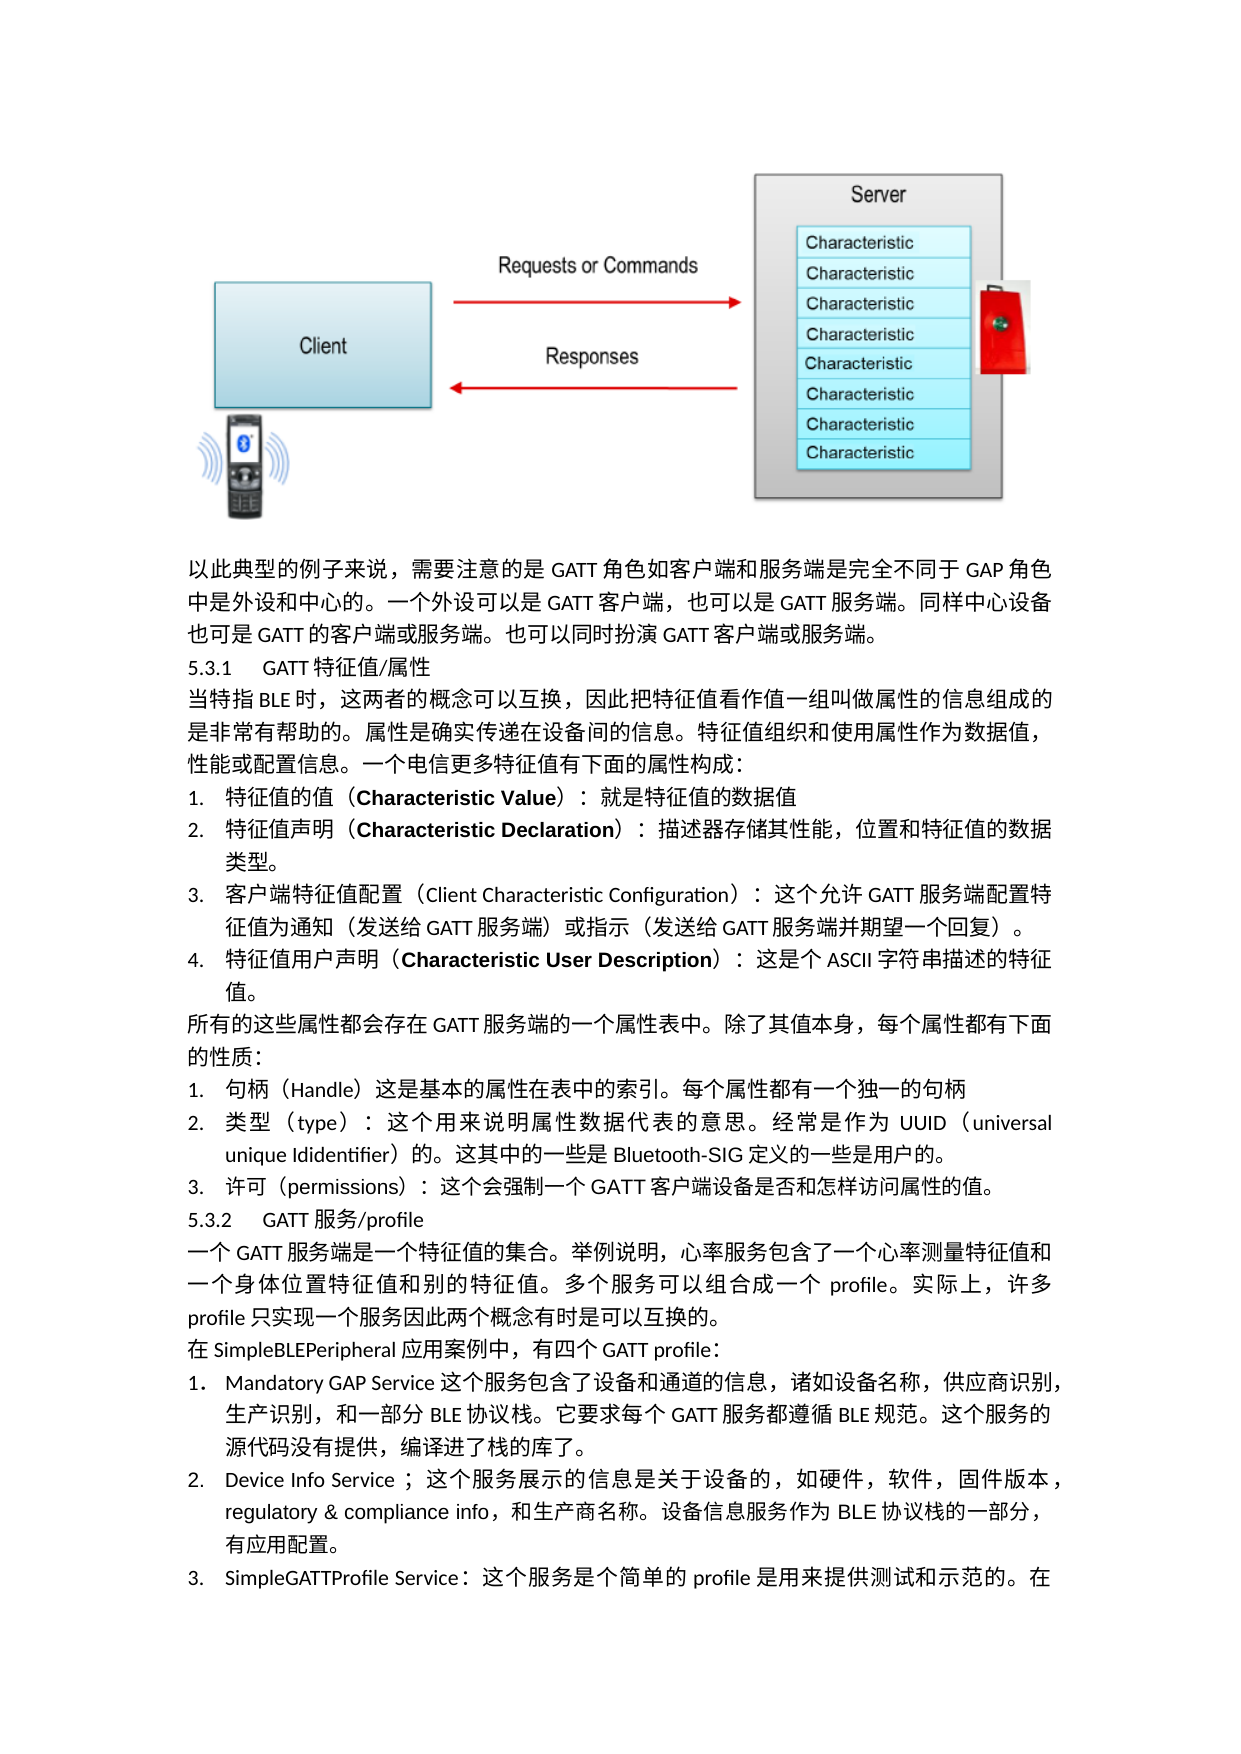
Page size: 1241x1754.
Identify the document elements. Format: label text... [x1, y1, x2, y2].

list Device Info Service ；这个服务展示的信息是关于设备的，如硬件，软件，固件版本，regulatory & compliance info，和生产商名称。设备信息服务作为BLE协议栈的一部分，有应用配置。 [187, 1462, 1053, 1559]
list 类型（type）：这个用来说明属性数据代表的意思。经常是作为UUID（universal unique Ididentifier）的。这其中的一些是Bluetooth-SIG定义的一些是用户的。 [187, 1104, 1053, 1169]
list 客户端特征值配置（Client Characteristic Configuration）：这个允许GATT服务端配置特征值为通知（发送给GATT服务端）或指示（发送给GATT服务端并期望一个回复）。 [187, 877, 1053, 942]
list 特征值的值（Characteristic Value）：就是特征值的数据值 [187, 779, 1053, 812]
list Mandatory GAP Service 这个服务包含了设备和通道的信息，诸如设备名称，供应商识别，生产识别，和一部分BLE协议栈。它要求每个GATT服务都遵循BLE规范。这个服务的源代码没有提供，编译进了栈的库了。 [187, 1364, 1053, 1462]
picture [187, 162, 1047, 535]
list 句柄（Handle）这是基本的属性在表中的索引。每个属性都有一个独一的句柄 [187, 1072, 1053, 1104]
text 以此典型的例子来说，需要注意的是GATT角色如客户端和服务端是完全不同于GAP角色中是外设和中心的。一个外设可以是GATT客户端，也可以是GATT服务端。同样中心设备也可是GATT的客户端或服务端。也可以同时扮演GATT客户端或服务端。 [187, 552, 1053, 649]
text 在SimpleBLEPeripheral应用案例中，有四个GATT profile： [187, 1332, 1053, 1364]
text 所有的这些属性都会存在GATT服务端的一个属性表中。除了其值本身，每个属性都有下面的性质： [187, 1007, 1053, 1072]
list 许可（permissions）：这个会强制一个GATT客户端设备是否和怎样访问属性的值。 [187, 1169, 1053, 1202]
list 特征值声明（Characteristic Declaration）：描述器存储其性能，位置和特征值的数据类型。 [187, 812, 1053, 877]
list 特征值用户声明（Characteristic User Description）：这是个ASCII字符串描述的特征值。 [187, 942, 1053, 1007]
list GATT 服务/profile [187, 1202, 1053, 1234]
text 当特指BLE时，这两者的概念可以互换，因此把特征值看作值一组叫做属性的信息组成的是非常有帮助的。属性是确实传递在设备间的信息。特征值组织和使用属性作为数据值，性能或配置信息。一个电信更多特征值有下面的属性构成： [187, 682, 1053, 779]
text 一个 GATT服务端是一个特征值的集合。举例说明，心率服务包含了一个心率测量特征值和一个身体位置特征值和别的特征值。多个服务可以组合成一个profile。实际上，许多profile只实现一个服务因此两个概念有时是可以互换的。 [187, 1234, 1053, 1332]
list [187, 1559, 1053, 1592]
list GATT特征值/属性 [187, 649, 1053, 682]
